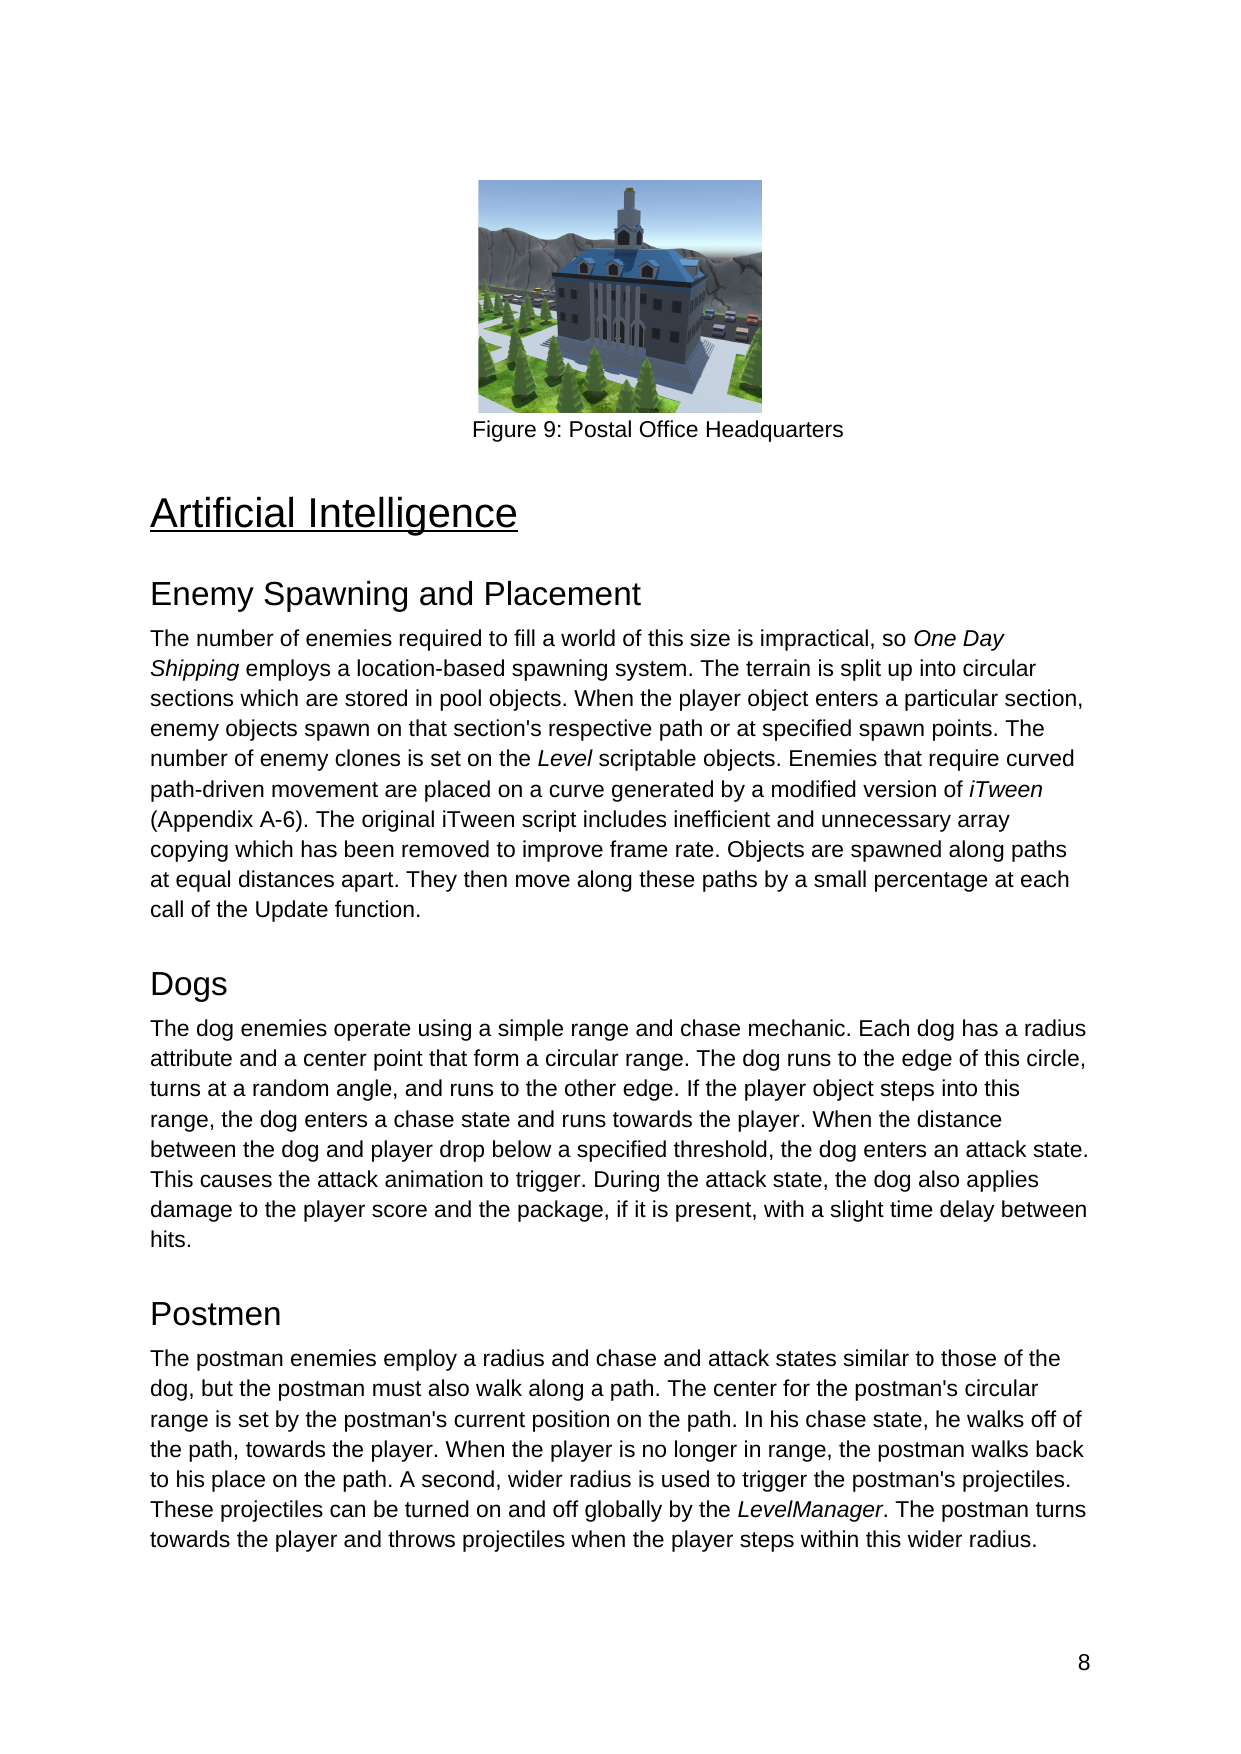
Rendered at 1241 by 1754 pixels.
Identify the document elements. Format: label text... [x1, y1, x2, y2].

picture [478, 180, 762, 413]
subtitle Dogs [150, 964, 1090, 1002]
text Figure 9: Postal Office Headquarters [472, 416, 1090, 443]
subtitle Artificial Intelligence [150, 488, 1090, 536]
subtitle Postmen [150, 1294, 1090, 1333]
text The dog enemies operate using a simple range and chase mechanic. Each dog has a radius attribute and a center point that form a circular range. The dog runs to the edge of this circle, turns at a random angle, and runs to the other edge. If the player object steps into this range, the dog enters a chase state and runs towards the player. When the distance between the dog and player drop below a specified threshold, the dog enters an attack state. This causes the attack animation to trigger. During the attack state, the dog also applies damage to the player score and the package, if it is present, with a slight time delay between hits. [150, 1015, 1090, 1253]
subtitle Enemy Spawning and Placement [150, 573, 1090, 612]
text The postman enemies employ a radius and chase and attack states similar to those of the dog, but the postman must also walk along a path. The center for the postman's circular range is set by the postman's current position on the path. In his chase state, he walks off of the path, towards the player. When the player is no longer in range, the postman walks back to his place on the path. A second, wider radius is used to trigger the postman's projectiles. These projectiles can be turned on and off globally by the LevelManager. The postman turns towards the player and throws projectiles when the player steps within this wider radius. [150, 1345, 1090, 1553]
text The number of enemies required to fill a world of this size is impractical, so One Day Shipping employs a location-based spawning system. The terrain is split up into circular sections which are stored in pool objects. When the player object enters a particular section, enemy objects spawn on that section's respective path or at specified spawn points. The number of enemy clones is set on the Level scriptable objects. Enemies that require curved path-driven movement are placed on a curve generated by a modified version of iTween (Appendix A-6). The original iTween script includes inefficient and unnecessary array copying which has been removed to improve frame rate. Objects are spawned along paths at equal distances apart. They then move along these paths by a small percentage at each call of the Update function. [150, 624, 1090, 923]
